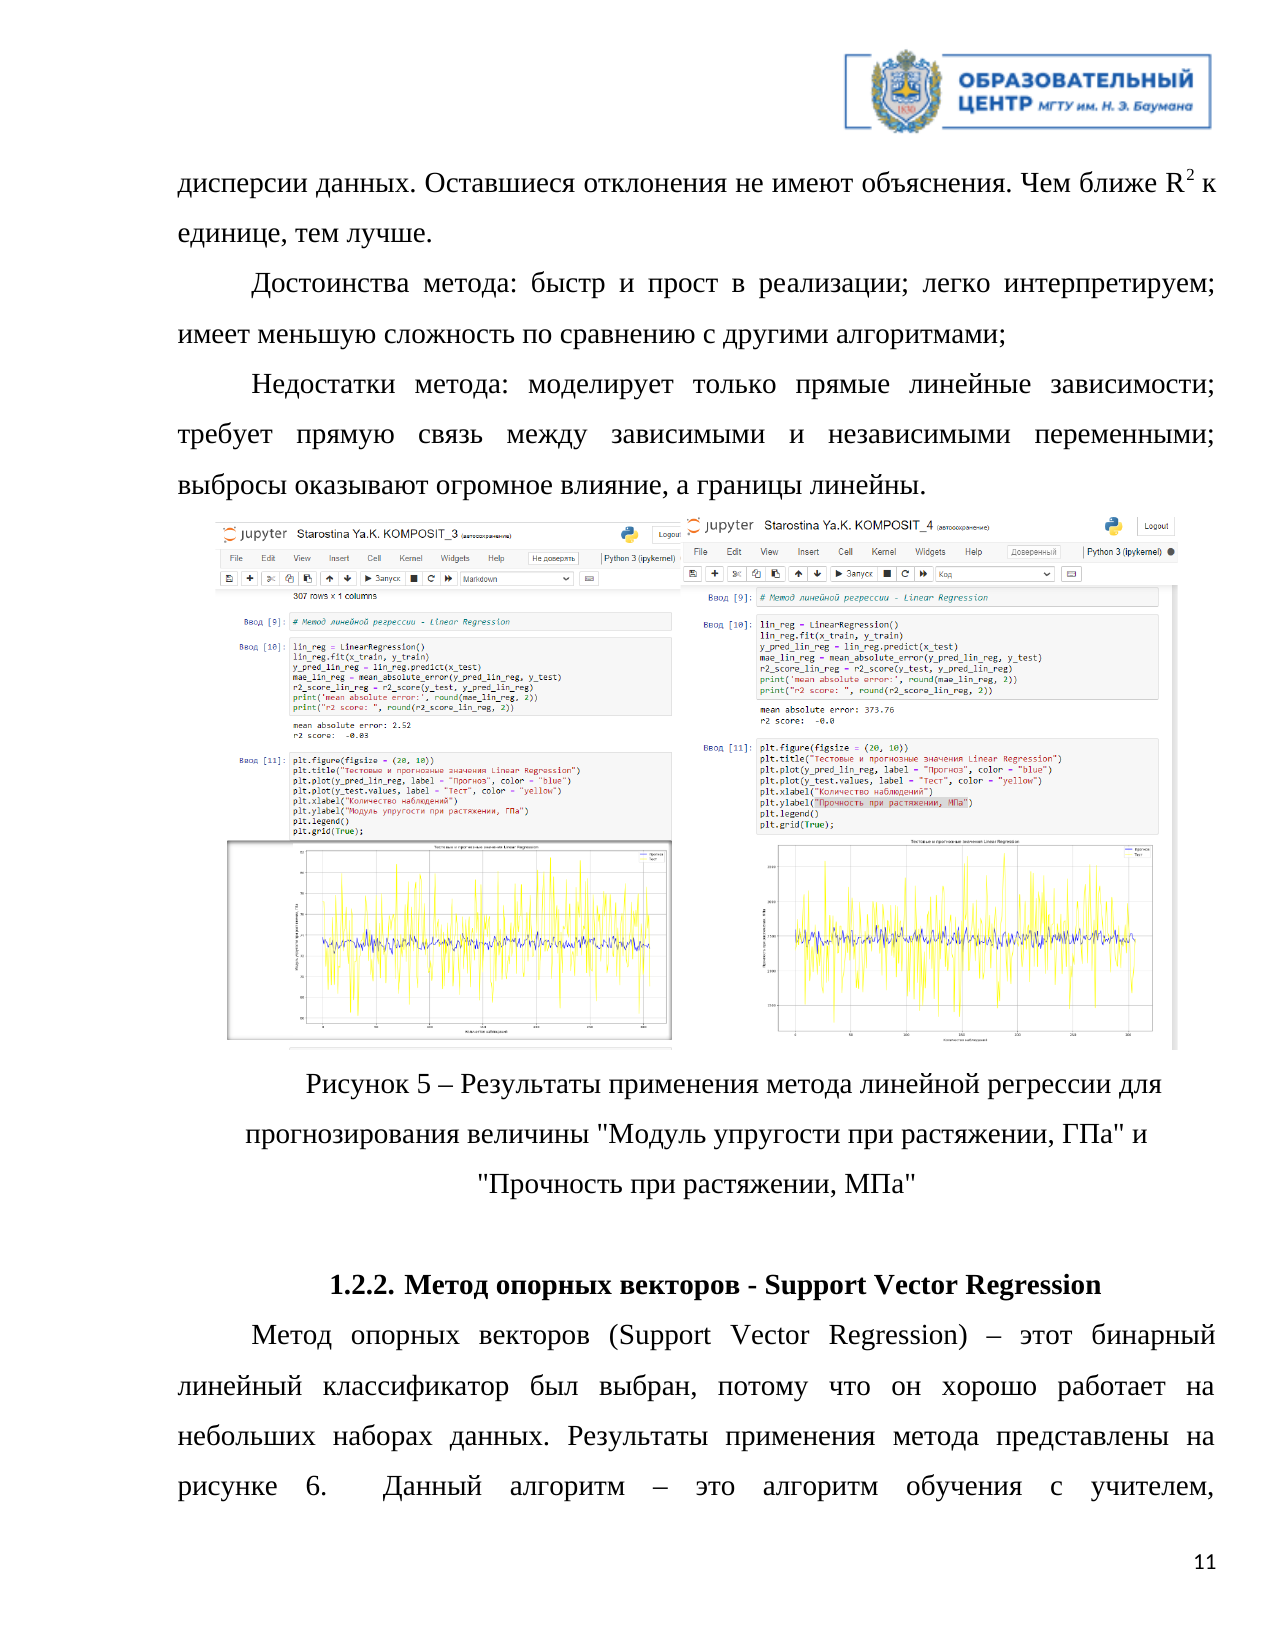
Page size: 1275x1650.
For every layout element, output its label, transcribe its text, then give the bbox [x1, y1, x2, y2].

list Метод опорных векторов - Support Vector Regression [215, 1267, 1216, 1301]
picture [814, 26, 1262, 149]
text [177, 1317, 1216, 1502]
text Достоинства метода: быстр и прост в реализации; легко интерпретируем; имеет меньшую сложность по сравнению с другими алгоритмами; [177, 266, 1216, 349]
text Недостатки метода: моделирует только прямые линейные зависимости; требует прямую связь между зависимыми и независимыми переменными; выбросы оказывают огромное влияние, а границы линейны. [177, 366, 1216, 500]
picture [215, 517, 1178, 1050]
text Рисунок 5 – Результаты применения метода линейной регрессии для прогнозирования величины "Модуль упругости при растяжении, ГПа" и "Прочность при растяжении, МПа" [177, 1066, 1216, 1200]
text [177, 118, 1216, 249]
